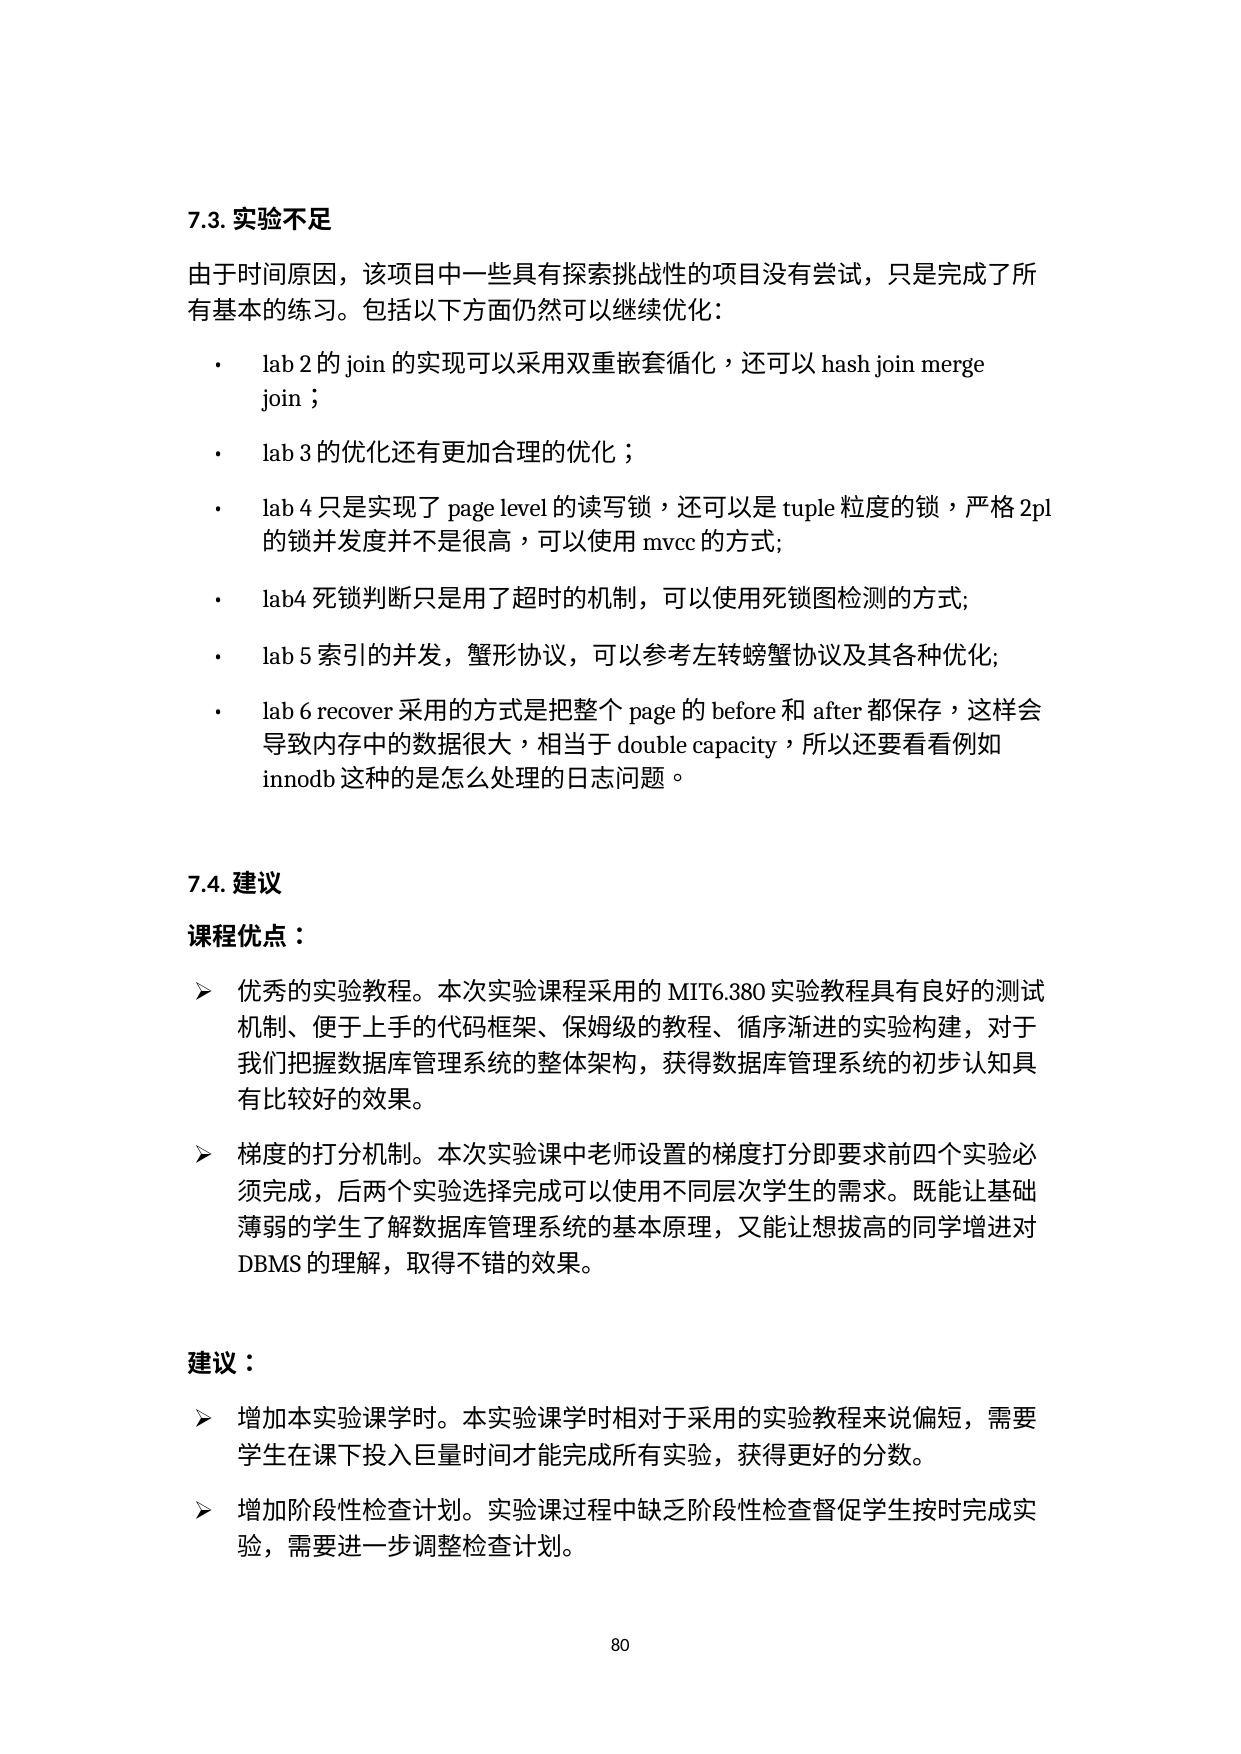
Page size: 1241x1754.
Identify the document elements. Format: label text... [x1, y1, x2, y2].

text 课程优点： [187, 918, 1053, 952]
list 梯度的打分机制。本次实验课中老师设置的梯度打分即要求前四个实验必须完成，后两个实验选择完成可以使用不同层次学生的需求。既能让基础薄弱的学生了解数据库管理系统的基本原理，又能让想拔高的同学增进对DBMS的理解，取得不错的效果。 [193, 1135, 1053, 1280]
list lab 4 只是实现了page level的读写锁，还可以是tuple粒度的锁，严格2pl的锁并发度并不是很高，可以使用mvcc的方式; [212, 490, 1053, 558]
list 优秀的实验教程。本次实验课程采用的MIT6.380实验教程具有良好的测试机制、便于上手的代码框架、保姆级的教程、循序渐进的实验构建，对于我们把握数据库管理系统的整体架构，获得数据库管理系统的初步认知具有比较好的效果。 [193, 971, 1053, 1116]
list lab 2的join 的实现可以采用双重嵌套循化，还可以hash join merge join； [212, 346, 1053, 414]
list 增加阶段性检查计划。实验课过程中缺乏阶段性检查督促学生按时完成实验，需要进一步调整检查计划。 [193, 1490, 1053, 1563]
list lab 3 的优化还有更加合理的优化； [212, 435, 1053, 469]
text 建议： [187, 1346, 1053, 1380]
text 由于时间原因，该项目中一些具有探索挑战性的项目没有尝试，只是完成了所有基本的练习。包括以下方面仍然可以继续优化： [187, 254, 1053, 327]
subtitle 7.3. 实验不足 [187, 199, 1053, 236]
list lab4 死锁判断只是用了超时的机制，可以使用死锁图检测的方式; [212, 579, 1053, 615]
subtitle 7.4. 建议 [187, 865, 1053, 899]
list lab 5 索引的并发，蟹形协议，可以参考左转螃蟹协议及其各种优化; [212, 636, 1053, 672]
list 增加本实验课学时。本实验课学时相对于采用的实验教程来说偏短，需要学生在课下投入巨量时间才能完成所有实验，获得更好的分数。 [193, 1399, 1053, 1471]
list lab 6 recover 采用的方式是把整个page 的before 和 after 都保存，这样会导致内存中的数据很大，相当于double capacity，所以还要看看例如innodb这种的是怎么处理的日志问题。 [212, 693, 1053, 795]
